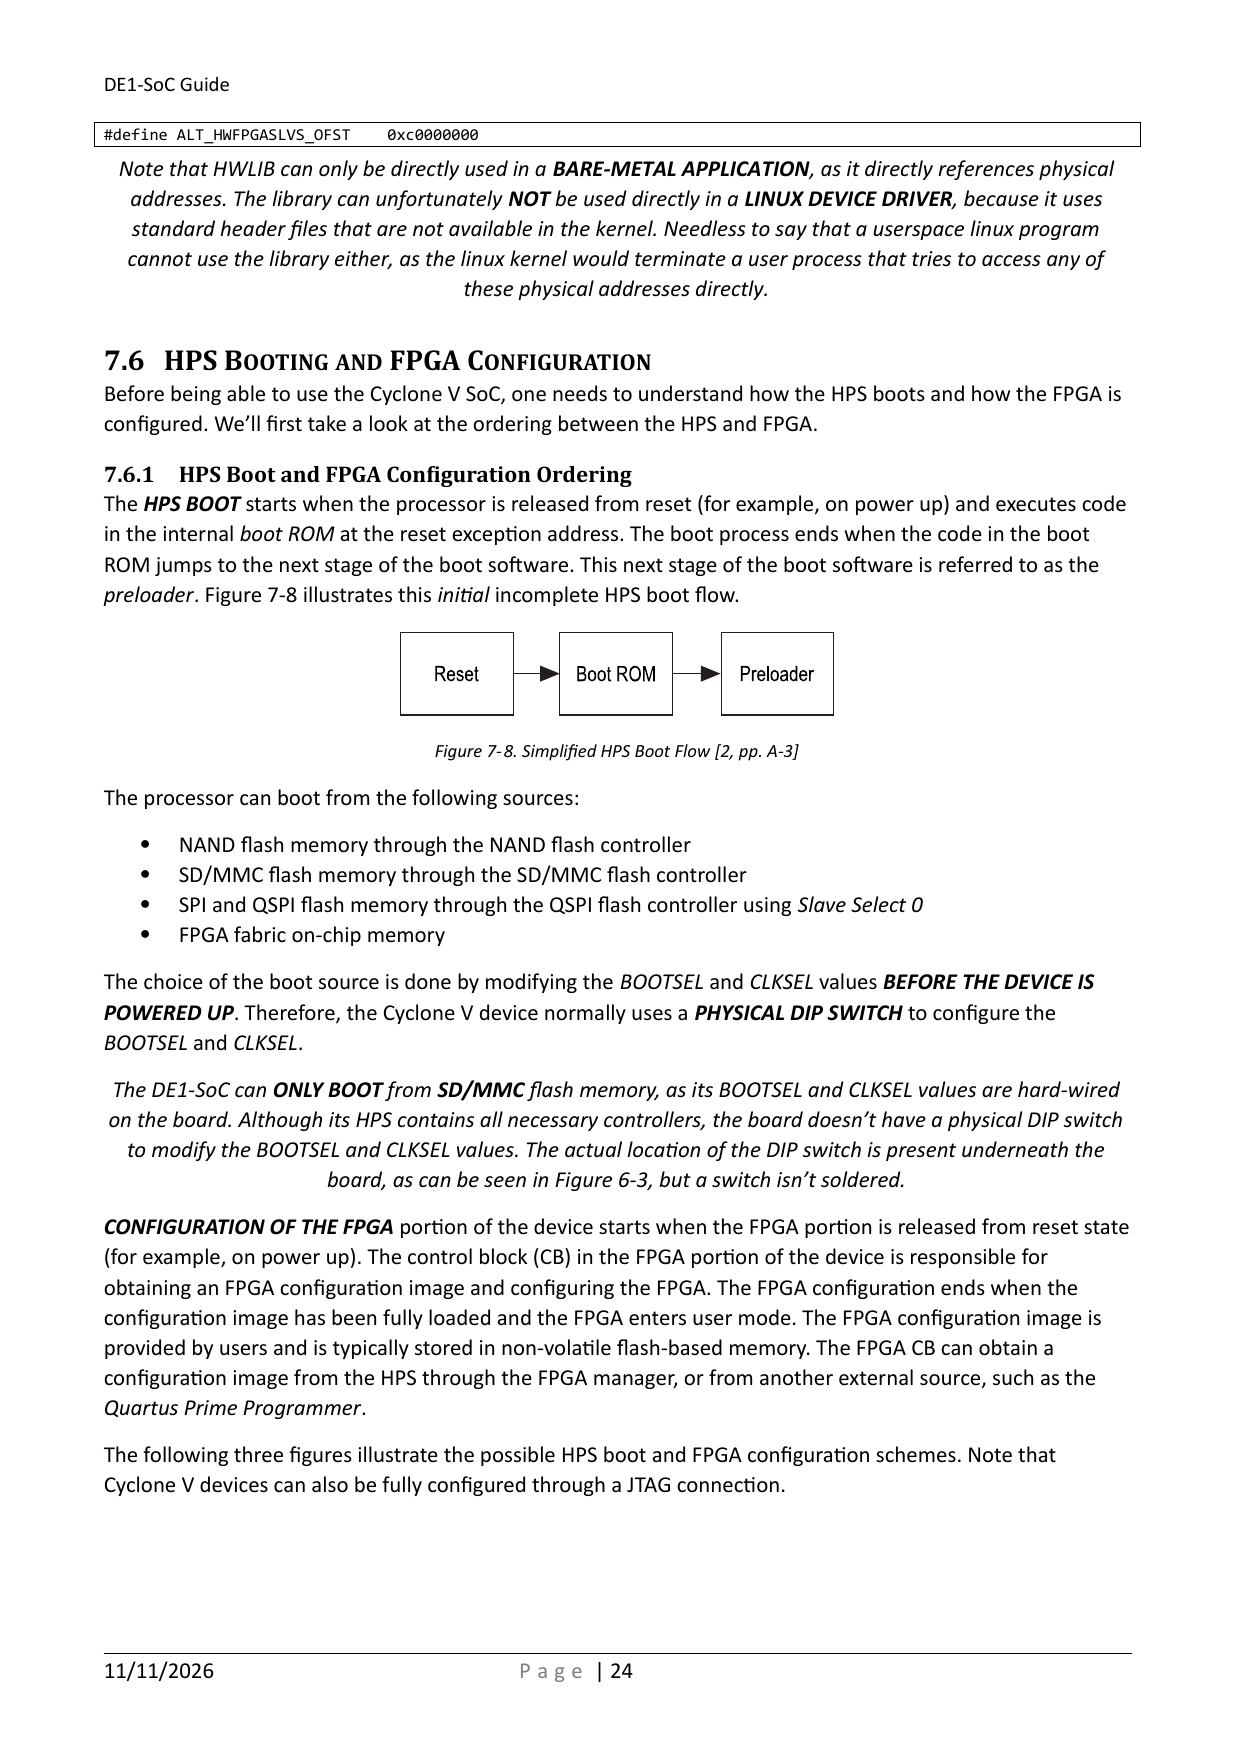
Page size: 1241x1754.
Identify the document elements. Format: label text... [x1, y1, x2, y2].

list SPI and QSPI flash memory through the QSPI flash controller using Slave Select 0 [141, 890, 1132, 918]
list NAND flash memory through the NAND flash controller [141, 830, 1132, 858]
text #define ALT_HWFPGASLVS_OFST 0xc0000000 [95, 123, 1140, 146]
list SD/MMC flash memory through the SD/MMC flash controller [141, 860, 1132, 888]
text Before being able to use the Cyclone V SoC, one needs to understand how the HPS boots and how the FPGA is configured. We’ll first take a look at the ordering between the HPS and FPGA. [103, 379, 1132, 437]
text The following three figures illustrate the possible HPS boot and FPGA configuration schemes. Note that Cyclone V devices can also be fully configured through a JTAG connection. [103, 1440, 1132, 1499]
text The processor can boot from the following sources: [103, 783, 1132, 811]
subtitle HPS Boot and FPGA Configuration Ordering [103, 460, 1132, 487]
subtitle HPS Booting and FPGA Configuration [103, 342, 1132, 376]
text The DE1-SoC can only boot from SD/MMC flash memory, as its BOOTSEL and CLKSEL values are hard-wired on the board. Although its HPS contains all necessary controllers, the board doesn’t have a physical DIP switch to modify the BOOTSEL and CLKSEL values. The actual location of the DIP switch is present underneath the board, as can be seen in Figure 6-3, but a switch isn’t soldered. [103, 1075, 1132, 1193]
text The choice of the boot source is done by modifying the BOOTSEL and CLKSEL values before the device is powered up. Therefore, the Cyclone V device normally uses a physical DIP switch to configure the BOOTSEL and CLKSEL. [103, 967, 1132, 1056]
text Figure 7-4. Simplified HPS Boot Flow [103, 739, 1132, 762]
list FPGA fabric on-chip memory [141, 921, 1132, 949]
text Note that HWLIB can only be directly used in a bare-metal application, as it directly references physical addresses. The library can unfortunately not be used directly in a linux device driver, because it uses standard header files that are not available in the kernel. Needless to say that a userspace linux program cannot use the library either, as the linux kernel would terminate a user process that tries to access any of these physical addresses directly. [103, 154, 1132, 302]
text Configuration of the FPGA portion of the device starts when the FPGA portion is released from reset state (for example, on power up). The control block (CB) in the FPGA portion of the device is responsible for obtaining an FPGA configuration image and configuring the FPGA. The FPGA configuration ends when the configuration image has been fully loaded and the FPGA enters user mode. The FPGA configuration image is provided by users and is typically stored in non-volatile flash-based memory. The FPGA CB can obtain a configuration image from the HPS through the FPGA manager, or from another external source, such as the Quartus Prime Programmer. [103, 1212, 1132, 1422]
